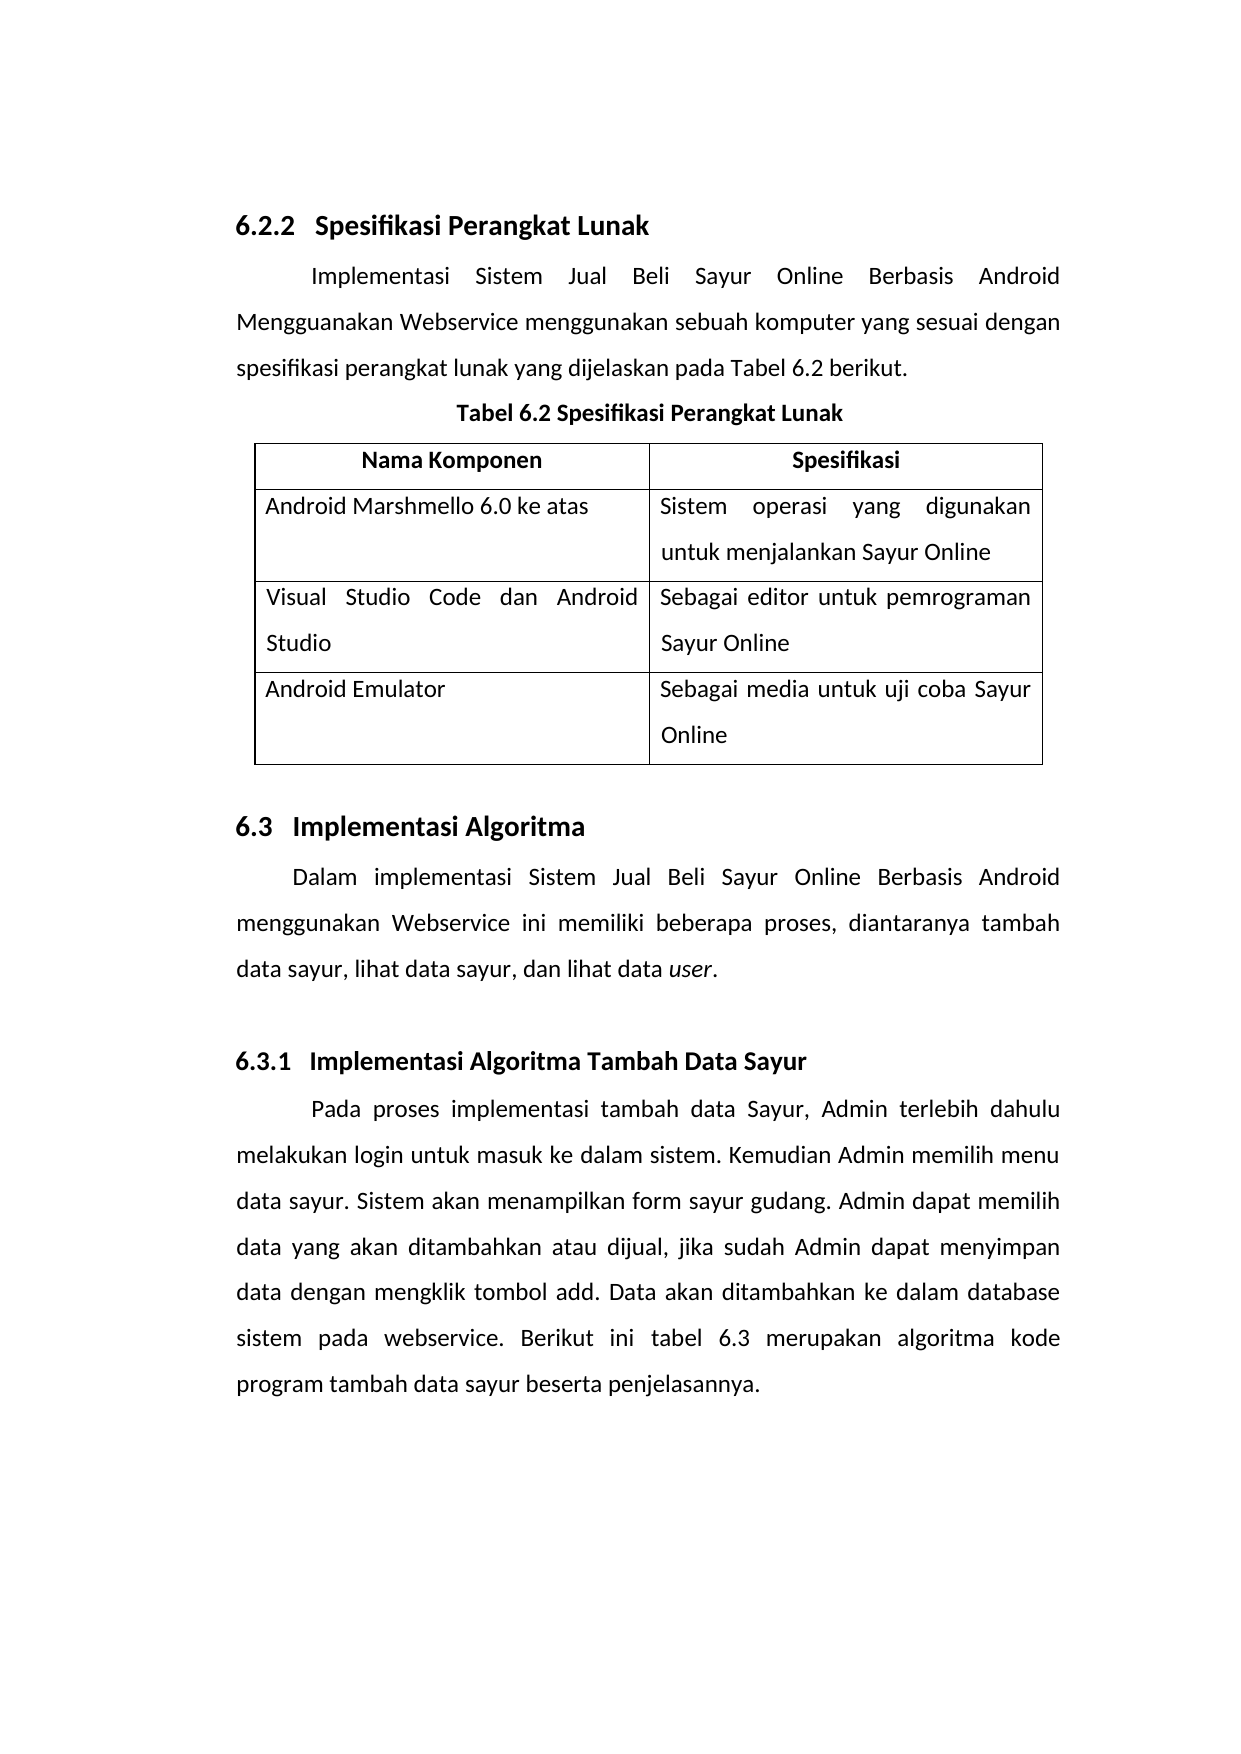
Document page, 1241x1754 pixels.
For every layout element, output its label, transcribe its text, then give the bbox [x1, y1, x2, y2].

text Tabel 6.2 Spesifikasi Perangkat Lunak [235, 397, 1064, 428]
table_cell Android Emulator [256, 673, 649, 764]
subtitle 6.3 Implementasi Algoritma [235, 808, 1064, 843]
table_cell Sebagai media untuk uji coba Sayur Online [650, 673, 1042, 764]
table_cell Sistem operasi yang digunakan untuk menjalankan Sayur Online [650, 490, 1042, 581]
table_header Spesifikasi [650, 444, 1042, 489]
text Pada proses implementasi tambah data Sayur, Admin terlebih dahulu melakukan login untuk masuk ke dalam sistem. Kemudian Admin memilih menu data sayur. Sistem akan menampilkan form sayur gudang. Admin dapat memilih data yang akan ditambahkan atau dijual, jika sudah Admin dapat menyimpan data dengan mengklik tombol add. Data akan ditambahkan ke dalam database sistem pada webservice. Berikut ini tabel 6.3 merupakan algoritma kode program tambah data sayur beserta penjelasannya. [236, 1094, 1061, 1398]
table_cell Android Marshmello 6.0 ke atas [256, 490, 649, 581]
table_cell Sebagai editor untuk pemrograman Sayur Online [650, 582, 1042, 672]
table_header Nama Komponen [256, 444, 649, 489]
text Dalam implementasi Sistem Jual Beli Sayur Online Berbasis Android menggunakan Webservice ini memiliki beberapa proses, diantaranya tambah data sayur, lihat data sayur, dan lihat data user. [236, 861, 1061, 983]
subtitle 6.2.2 Spesifikasi Perangkat Lunak [235, 207, 1064, 242]
table_cell Visual Studio Code dan Android Studio [256, 582, 649, 672]
text Implementasi Sistem Jual Beli Sayur Online Berbasis Android Mengguanakan Webservice menggunakan sebuah komputer yang sesuai dengan spesifikasi perangkat lunak yang dijelaskan pada Tabel 6.2 berikut. [236, 260, 1061, 382]
subtitle 6.3.1 Implementasi Algoritma Tambah Data Sayur [235, 1044, 1064, 1077]
